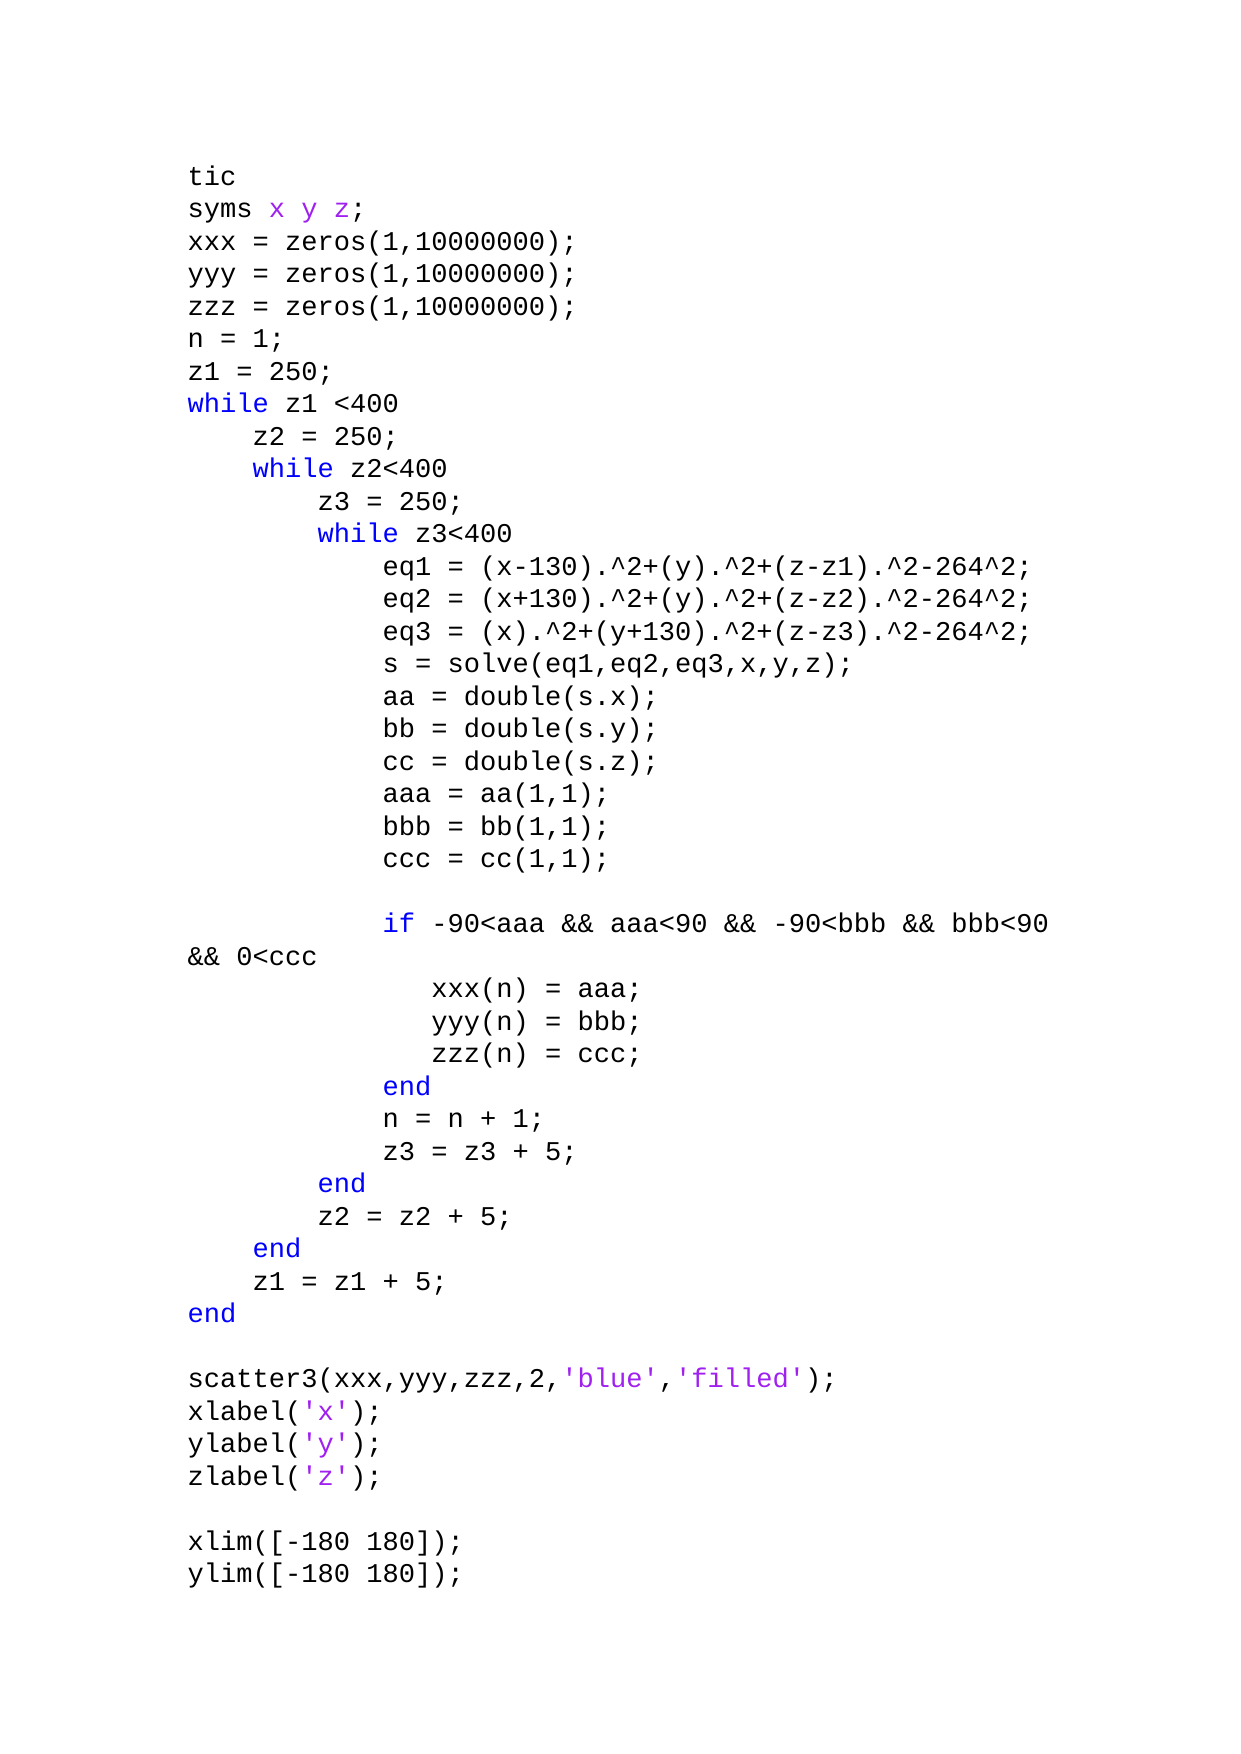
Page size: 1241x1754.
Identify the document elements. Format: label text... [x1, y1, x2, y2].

text ylabel('y'); [187, 1429, 1053, 1462]
text xxx(n) = aaa; [187, 974, 1053, 1007]
text while z3<400 [187, 519, 1053, 552]
text z2 = 250; [187, 422, 1053, 454]
text z2 = z2 + 5; [187, 1202, 1053, 1234]
text z1 = 250; [187, 357, 1053, 389]
text s = solve(eq1,eq2,eq3,x,y,z); [187, 649, 1053, 682]
text cc = double(s.z); [187, 747, 1053, 779]
text ylim([-180 180]); [187, 1559, 1053, 1592]
text aaa = aa(1,1); [187, 779, 1053, 812]
text xxx = zeros(1,10000000); [187, 227, 1053, 259]
text end [187, 1072, 1053, 1104]
text z1 = z1 + 5; [187, 1267, 1053, 1299]
text n = n + 1; [187, 1104, 1053, 1137]
text zzz = zeros(1,10000000); [187, 292, 1053, 324]
text z3 = z3 + 5; [187, 1137, 1053, 1169]
text aa = double(s.x); [187, 682, 1053, 714]
text scatter3(xxx,yyy,zzz,2,'blue','filled'); [187, 1364, 1053, 1397]
text z3 = 250; [187, 487, 1053, 519]
text end [187, 1234, 1053, 1267]
text zzz(n) = ccc; [187, 1039, 1053, 1072]
text eq3 = (x).^2+(y+130).^2+(z-z3).^2-264^2; [187, 617, 1053, 649]
text if -90<aaa && aaa<90 && -90<bbb && bbb<90 && 0<ccc [187, 909, 1053, 974]
text bb = double(s.y); [187, 714, 1053, 747]
text end [187, 1169, 1053, 1202]
text eq2 = (x+130).^2+(y).^2+(z-z2).^2-264^2; [187, 584, 1053, 617]
text eq1 = (x-130).^2+(y).^2+(z-z1).^2-264^2; [187, 552, 1053, 584]
text xlabel('x'); [187, 1397, 1053, 1429]
text end [187, 1299, 1053, 1332]
text while z2<400 [187, 454, 1053, 487]
text bbb = bb(1,1); [187, 812, 1053, 844]
text yyy = zeros(1,10000000); [187, 259, 1053, 292]
text zlabel('z'); [187, 1462, 1053, 1494]
text ccc = cc(1,1); [187, 844, 1053, 877]
text while z1 <400 [187, 389, 1053, 422]
text n = 1; [187, 324, 1053, 357]
text yyy(n) = bbb; [187, 1007, 1053, 1039]
text tic [187, 162, 1053, 194]
text syms x y z; [187, 194, 1053, 227]
text xlim([-180 180]); [187, 1527, 1053, 1559]
